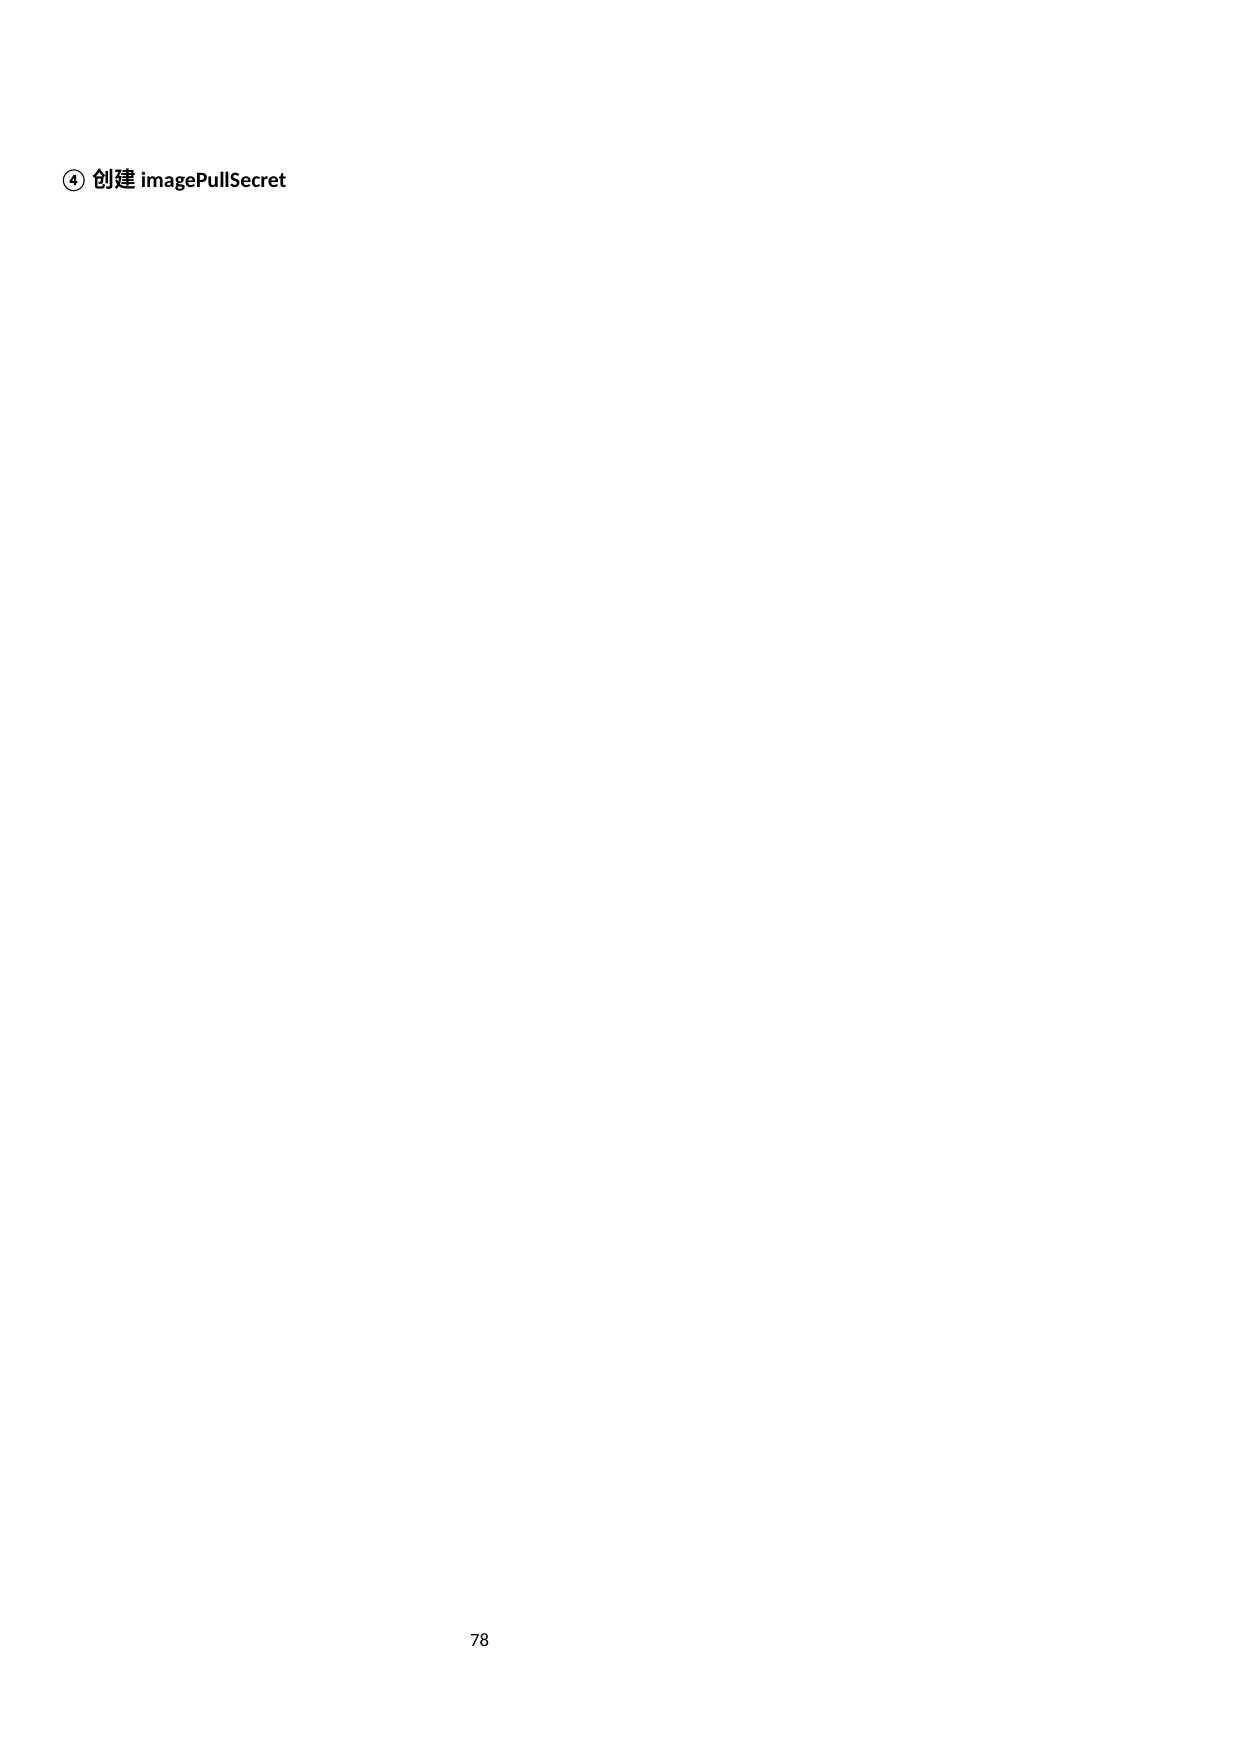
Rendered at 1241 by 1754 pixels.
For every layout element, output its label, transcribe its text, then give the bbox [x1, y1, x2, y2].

text ④创建imagePullSecret [59, 162, 1181, 194]
